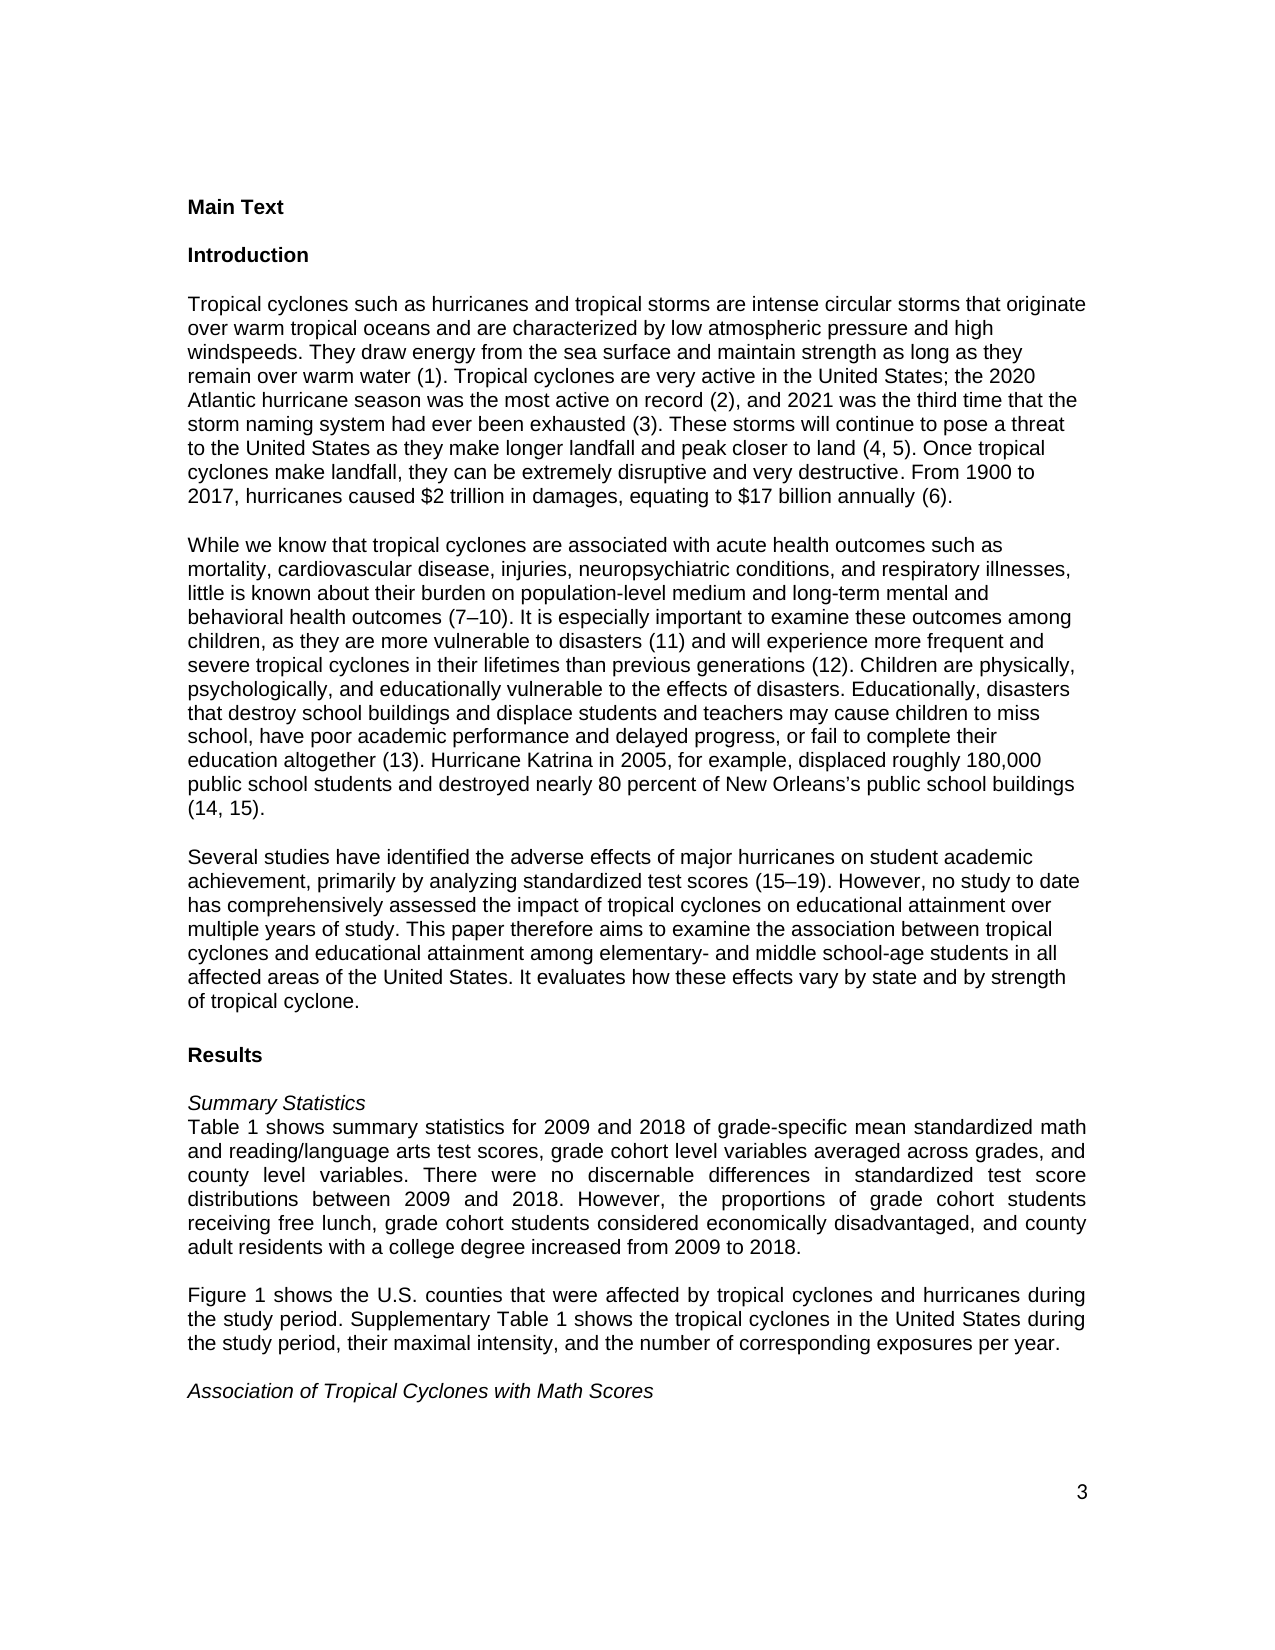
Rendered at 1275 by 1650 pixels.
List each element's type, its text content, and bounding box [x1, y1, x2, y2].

text Table 1 shows summary statistics for 2009 and 2018 of grade-specific mean standardized math and reading/language arts test scores, grade cohort level variables averaged across grades, and county level variables. There were no discernable differences in standardized test score distributions between 2009 and 2018. However, the proportions of grade cohort students receiving free lunch, grade cohort students considered economically disadvantaged, and county adult residents with a college degree increased from 2009 to 2018. [187, 1115, 1087, 1259]
text Results [187, 1043, 1087, 1067]
text Several studies have identified the adverse effects of major hurricanes on student academic achievement, primarily by analyzing standardized test scores (15–19). However, no study to date has comprehensively assessed the impact of tropical cyclones on educational attainment over multiple years of study. This paper therefore aims to examine the association between tropical cyclones and educational attainment among elementary- and middle school-age students in all affected areas of the United States. It evaluates how these effects vary by state and by strength of tropical cyclone. [187, 845, 1087, 1013]
text Introduction [187, 243, 1087, 267]
text Summary Statistics [187, 1091, 1087, 1115]
text Figure 1 shows the U.S. counties that were affected by tropical cyclones and hurricanes during the study period. Supplementary Table 1 shows the tropical cyclones in the United States during the study period, their maximal intensity, and the number of corresponding exposures per year. [187, 1283, 1087, 1354]
text Main Text [187, 195, 1087, 219]
text Tropical cyclones such as hurricanes and tropical storms are intense circular storms that originate over warm tropical oceans and are characterized by low atmospheric pressure and high windspeeds. They draw energy from the sea surface and maintain strength as long as they remain over warm water (1). Tropical cyclones are very active in the United States; the 2020 Atlantic hurricane season was the most active on record (2), and 2021 was the third time that the storm naming system had ever been exhausted (3). These storms will continue to pose a threat to the United States as they make longer landfall and peak closer to land (4, 5). Once tropical cyclones make landfall, they can be extremely disruptive and very destructive. From 1900 to 2017, hurricanes caused $2 trillion in damages, equating to $17 billion annually (6). [187, 292, 1087, 508]
text While we know that tropical cyclones are associated with acute health outcomes such as mortality, cardiovascular disease, injuries, neuropsychiatric conditions, and respiratory illnesses, little is known about their burden on population-level medium and long-term mental and behavioral health outcomes (7–10). It is especially important to examine these outcomes among children, as they are more vulnerable to disasters (11) and will experience more frequent and severe tropical cyclones in their lifetimes than previous generations (12). Children are physically, psychologically, and educationally vulnerable to the effects of disasters. Educationally, disasters that destroy school buildings and displace students and teachers may cause children to miss school, have poor academic performance and delayed progress, or fail to complete their education altogether (13). Hurricane Katrina in 2005, for example, displaced roughly 180,000 public school students and destroyed nearly 80 percent of New Orleans’s public school buildings (14, 15). [187, 533, 1087, 820]
text Association of Tropical Cyclones with Math Scores [187, 1378, 1087, 1402]
